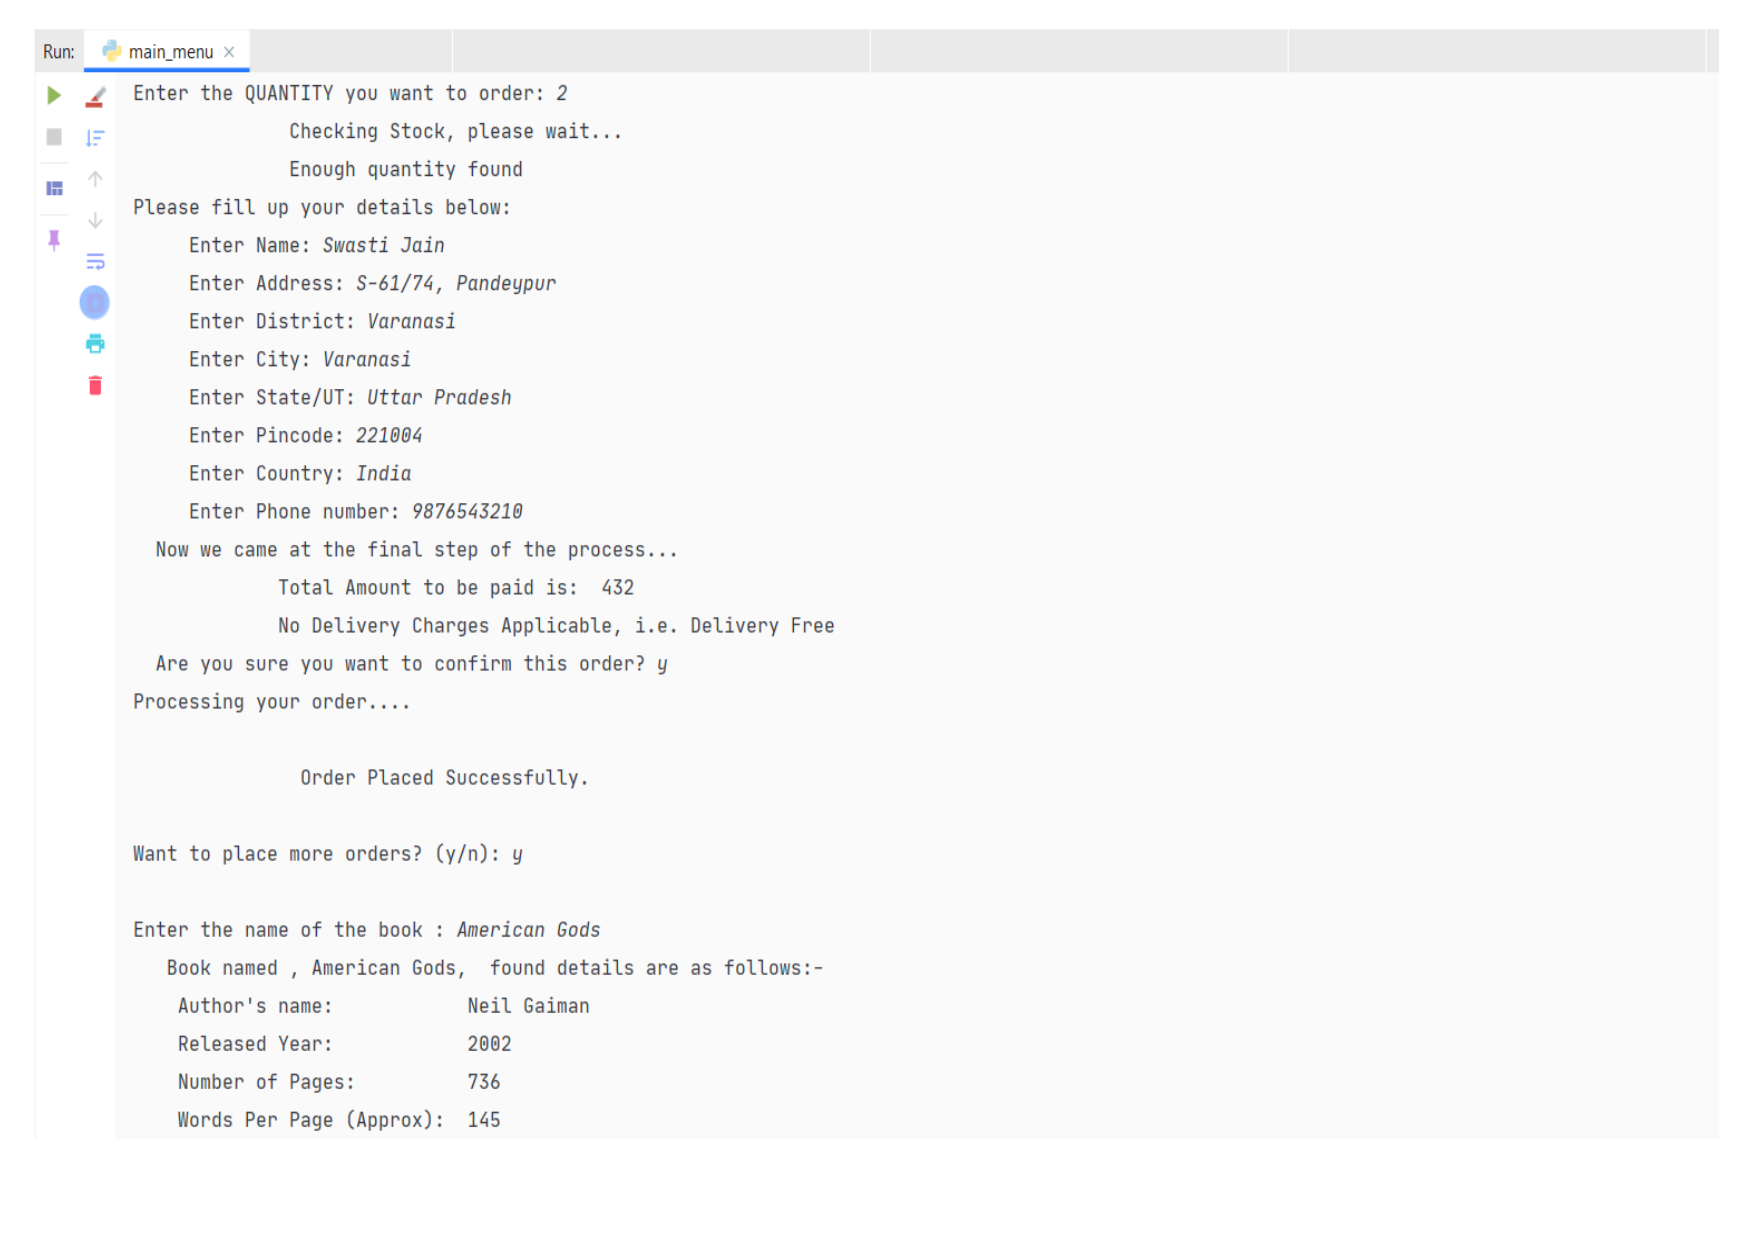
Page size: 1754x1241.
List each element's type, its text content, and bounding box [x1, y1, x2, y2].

picture [34, 28, 1720, 1139]
